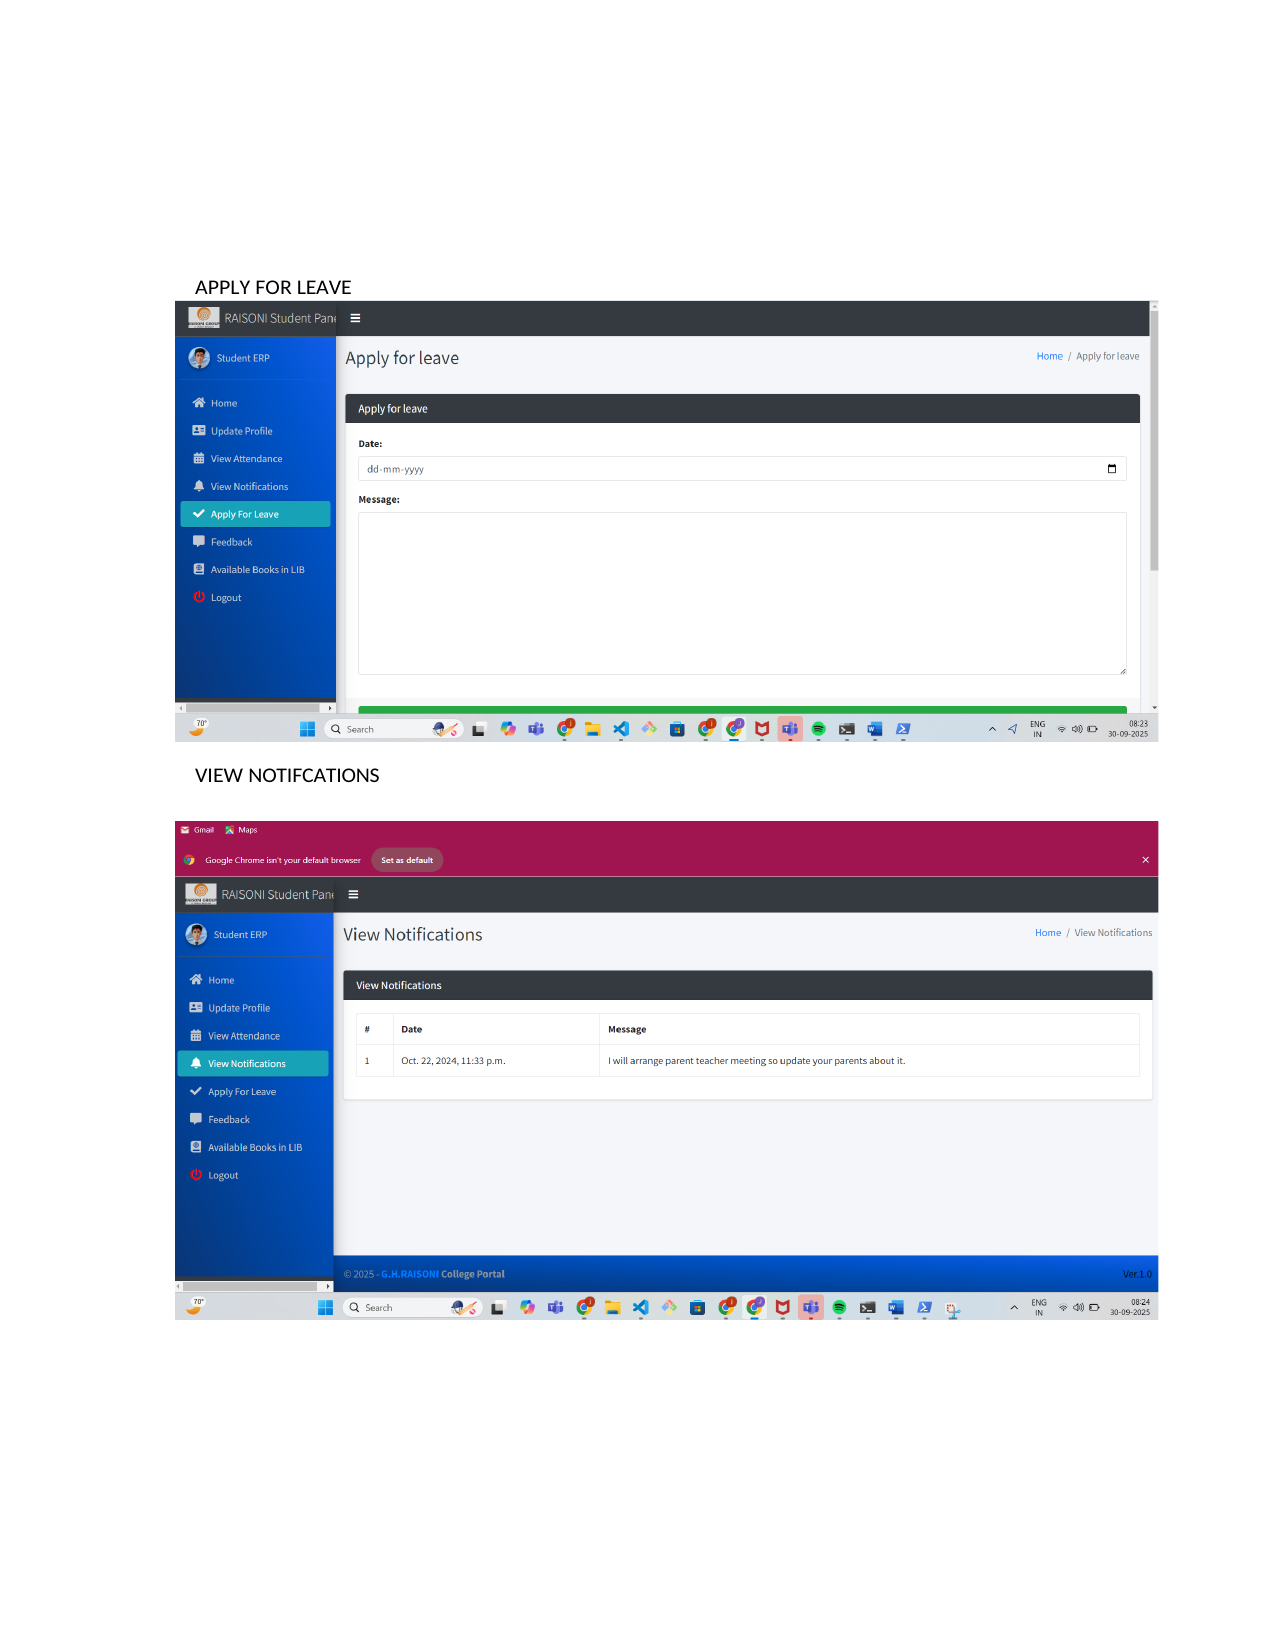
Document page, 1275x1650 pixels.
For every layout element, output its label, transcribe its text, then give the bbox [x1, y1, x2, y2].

text APPLY FOR LEAVE [195, 274, 1158, 299]
text VIEW NOTIFCATIONS [195, 762, 1158, 787]
picture [175, 300, 1159, 742]
picture [175, 821, 1159, 1320]
